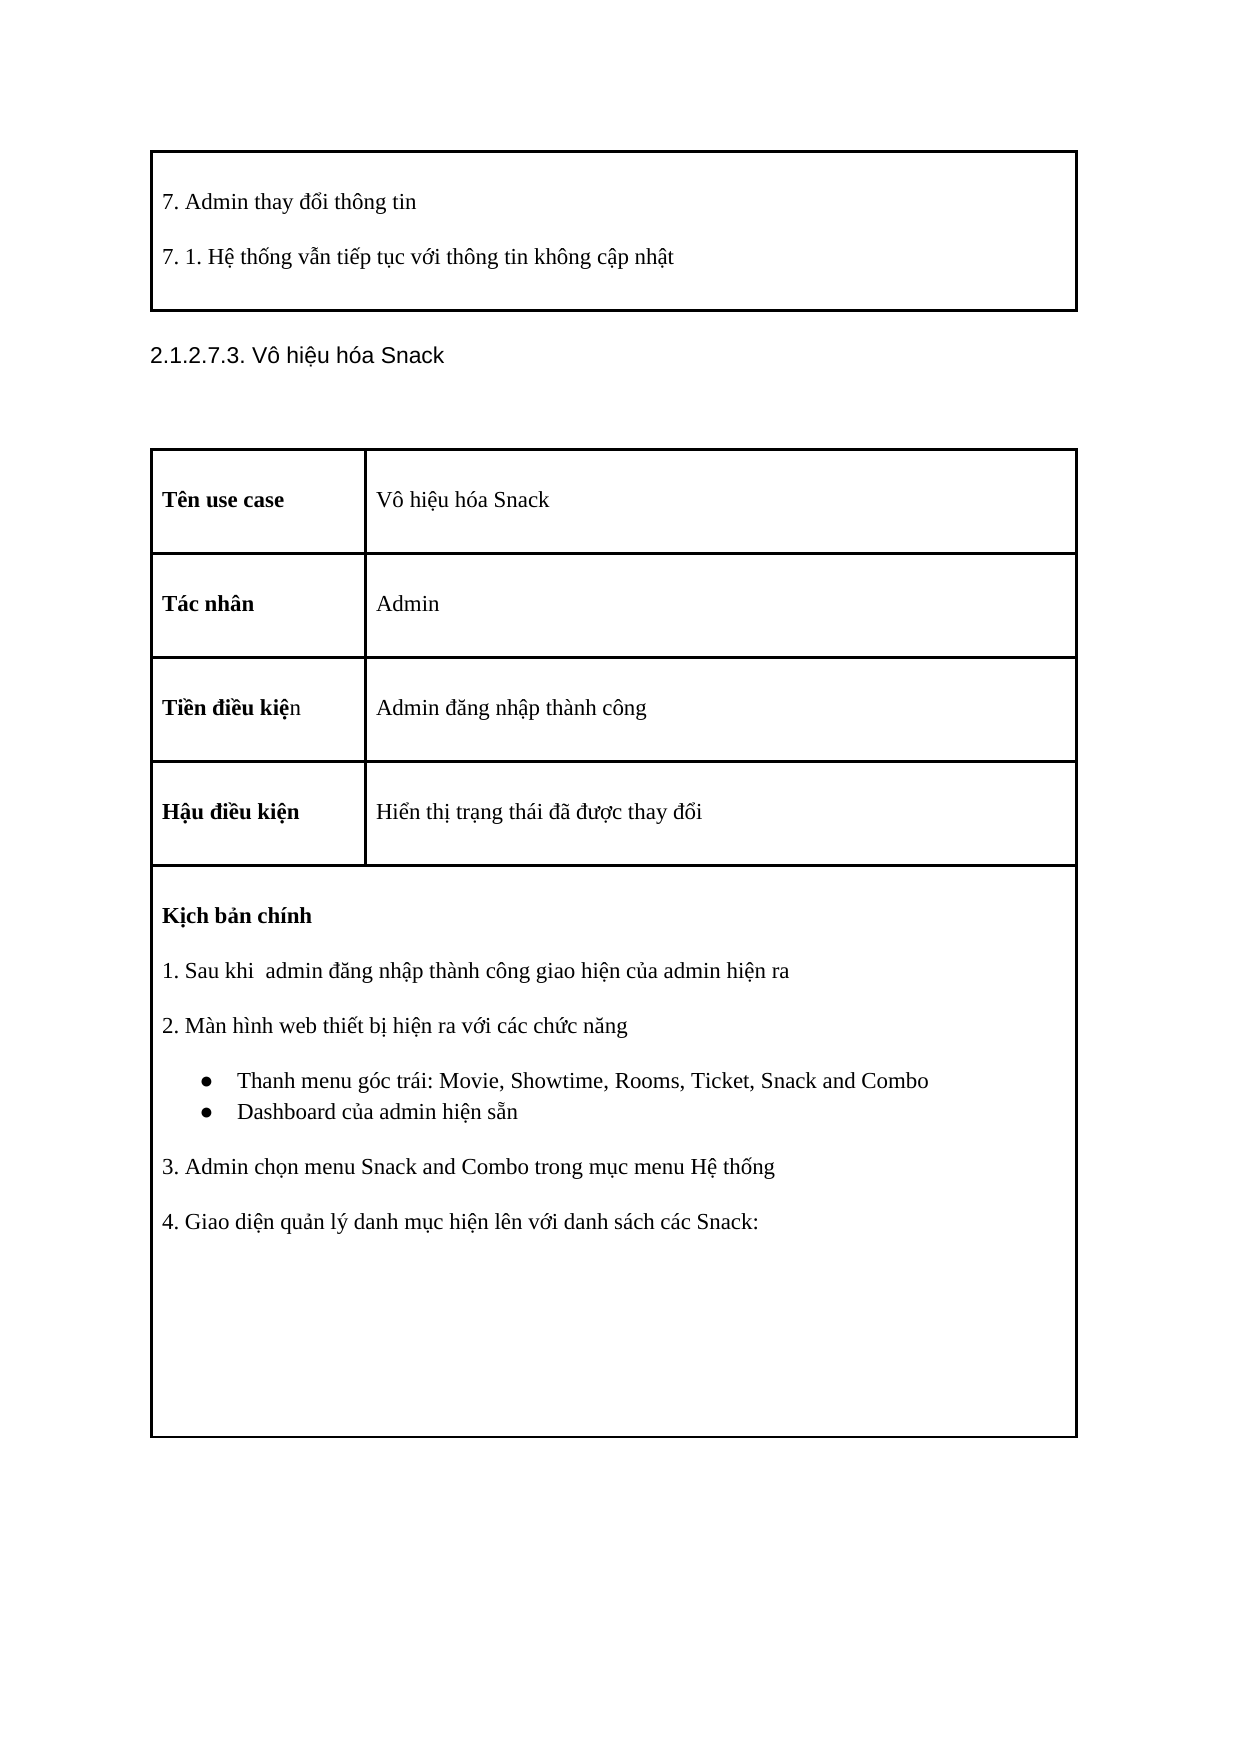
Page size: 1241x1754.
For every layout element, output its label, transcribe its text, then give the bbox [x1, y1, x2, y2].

table_header Vô hiệu hóa Snack [367, 451, 1075, 552]
table_cell Tiền điều kiện [153, 659, 364, 760]
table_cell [153, 867, 1075, 1436]
table_header Tên use case [153, 451, 364, 552]
table_cell Hiển thị trạng thái đã được thay đổi [367, 763, 1075, 864]
table_cell Admin [367, 555, 1075, 656]
text 2.1.2.7.3. Vô hiệu hóa Snack [150, 342, 1090, 368]
table_cell Admin đăng nhập thành công [367, 659, 1075, 760]
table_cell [153, 153, 1075, 309]
table_cell Tác nhân [153, 555, 364, 656]
table_cell Hậu điều kiện [153, 763, 364, 864]
